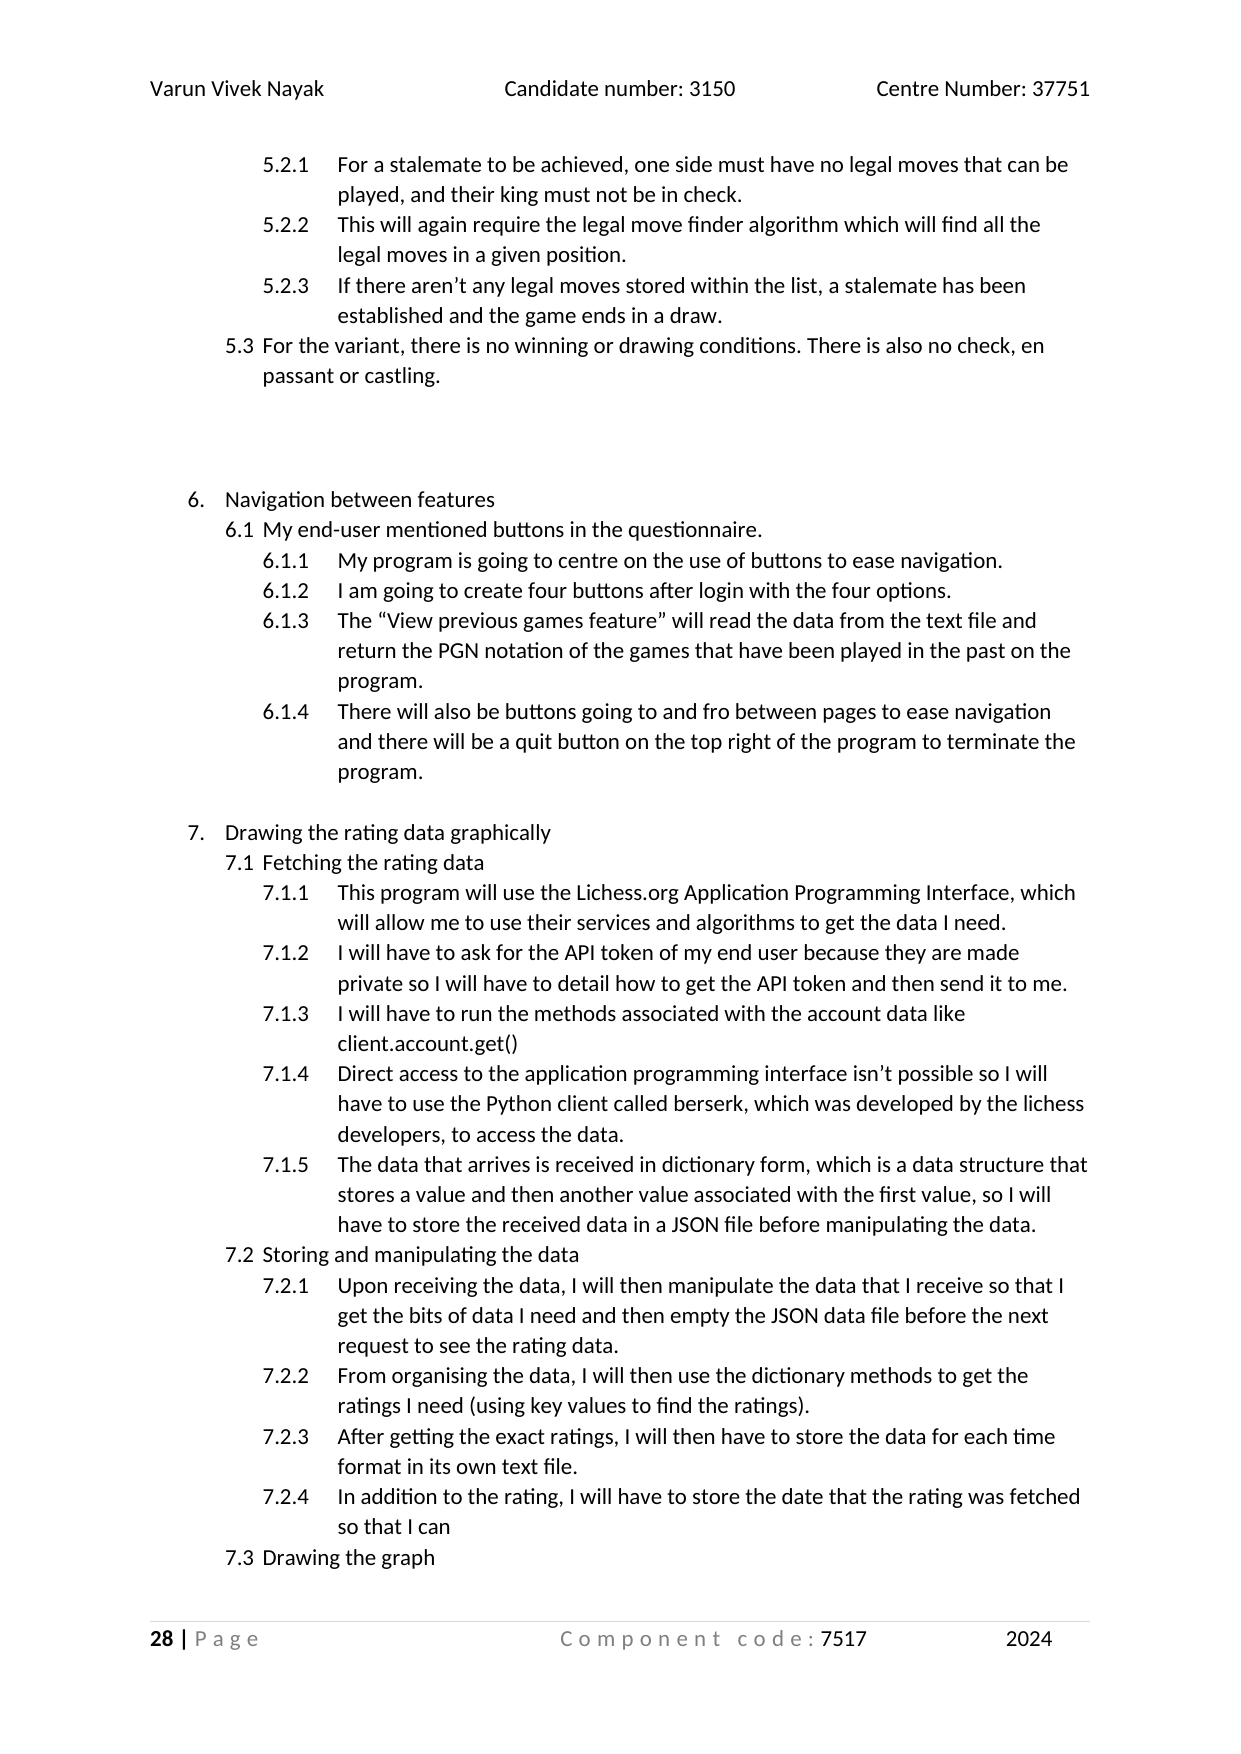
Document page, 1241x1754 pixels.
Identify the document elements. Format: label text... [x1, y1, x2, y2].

list I will have to ask for the API token of my end user because they are made private so I will have to detail how to get the API token and then send it to me. [262, 938, 1090, 997]
list My end-user mentioned buttons in the questionnaire. [225, 516, 1090, 544]
list The data that arrives is received in dictionary form, which is a data structure that stores a value and then another value associated with the first value, so I will have to store the received data in a JSON file before manipulating the data. [262, 1150, 1090, 1238]
list For the variant, there is no winning or drawing conditions. There is also no check, en passant or castling. [225, 331, 1090, 389]
list Direct access to the application programming interface isn’t possible so I will have to use the Python client called berserk, which was developed by the lichess developers, to access the data. [262, 1059, 1090, 1148]
list There will also be buttons going to and fro between pages to ease navigation and there will be a quit button on the top right of the program to terminate the program. [262, 697, 1090, 785]
list In addition to the rating, I will have to store the date that the rating was fetched so that I can [262, 1482, 1090, 1541]
list The “View previous games feature” will read the data from the text file and return the PGN notation of the games that have been played in the past on the program. [262, 606, 1090, 695]
list This will again require the legal move finder algorithm which will find all the legal moves in a given position. [262, 210, 1090, 269]
list Fetching the rating data [225, 848, 1090, 876]
list I am going to create four buttons after login with the four options. [262, 576, 1090, 604]
list For a stalemate to be achieved, one side must have no legal moves that can be played, and their king must not be in check. [262, 150, 1090, 208]
list My program is going to centre on the use of buttons to ease navigation. [262, 546, 1090, 574]
list Upon receiving the data, I will then manipulate the data that I receive so that I get the bits of data I need and then empty the JSON data file before the next request to see the rating data. [262, 1271, 1090, 1359]
list I will have to run the methods associated with the account data like client.account.get() [262, 999, 1090, 1057]
list This program will use the Lichess.org Application Programming Interface, which will allow me to use their services and algorithms to get the data I need. [262, 878, 1090, 936]
list From organising the data, I will then use the dictionary methods to get the ratings I need (using key values to find the ratings). [262, 1361, 1090, 1420]
list After getting the exact ratings, I will then have to store the data for each time format in its own text file. [262, 1422, 1090, 1480]
list Navigation between features [187, 485, 1090, 513]
list Drawing the graph [225, 1543, 1090, 1571]
list Storing and manipulating the data [225, 1241, 1090, 1269]
list If there aren’t any legal moves stored within the list, a stalemate has been established and the game ends in a draw. [262, 271, 1090, 329]
list Drawing the rating data graphically [187, 818, 1090, 846]
